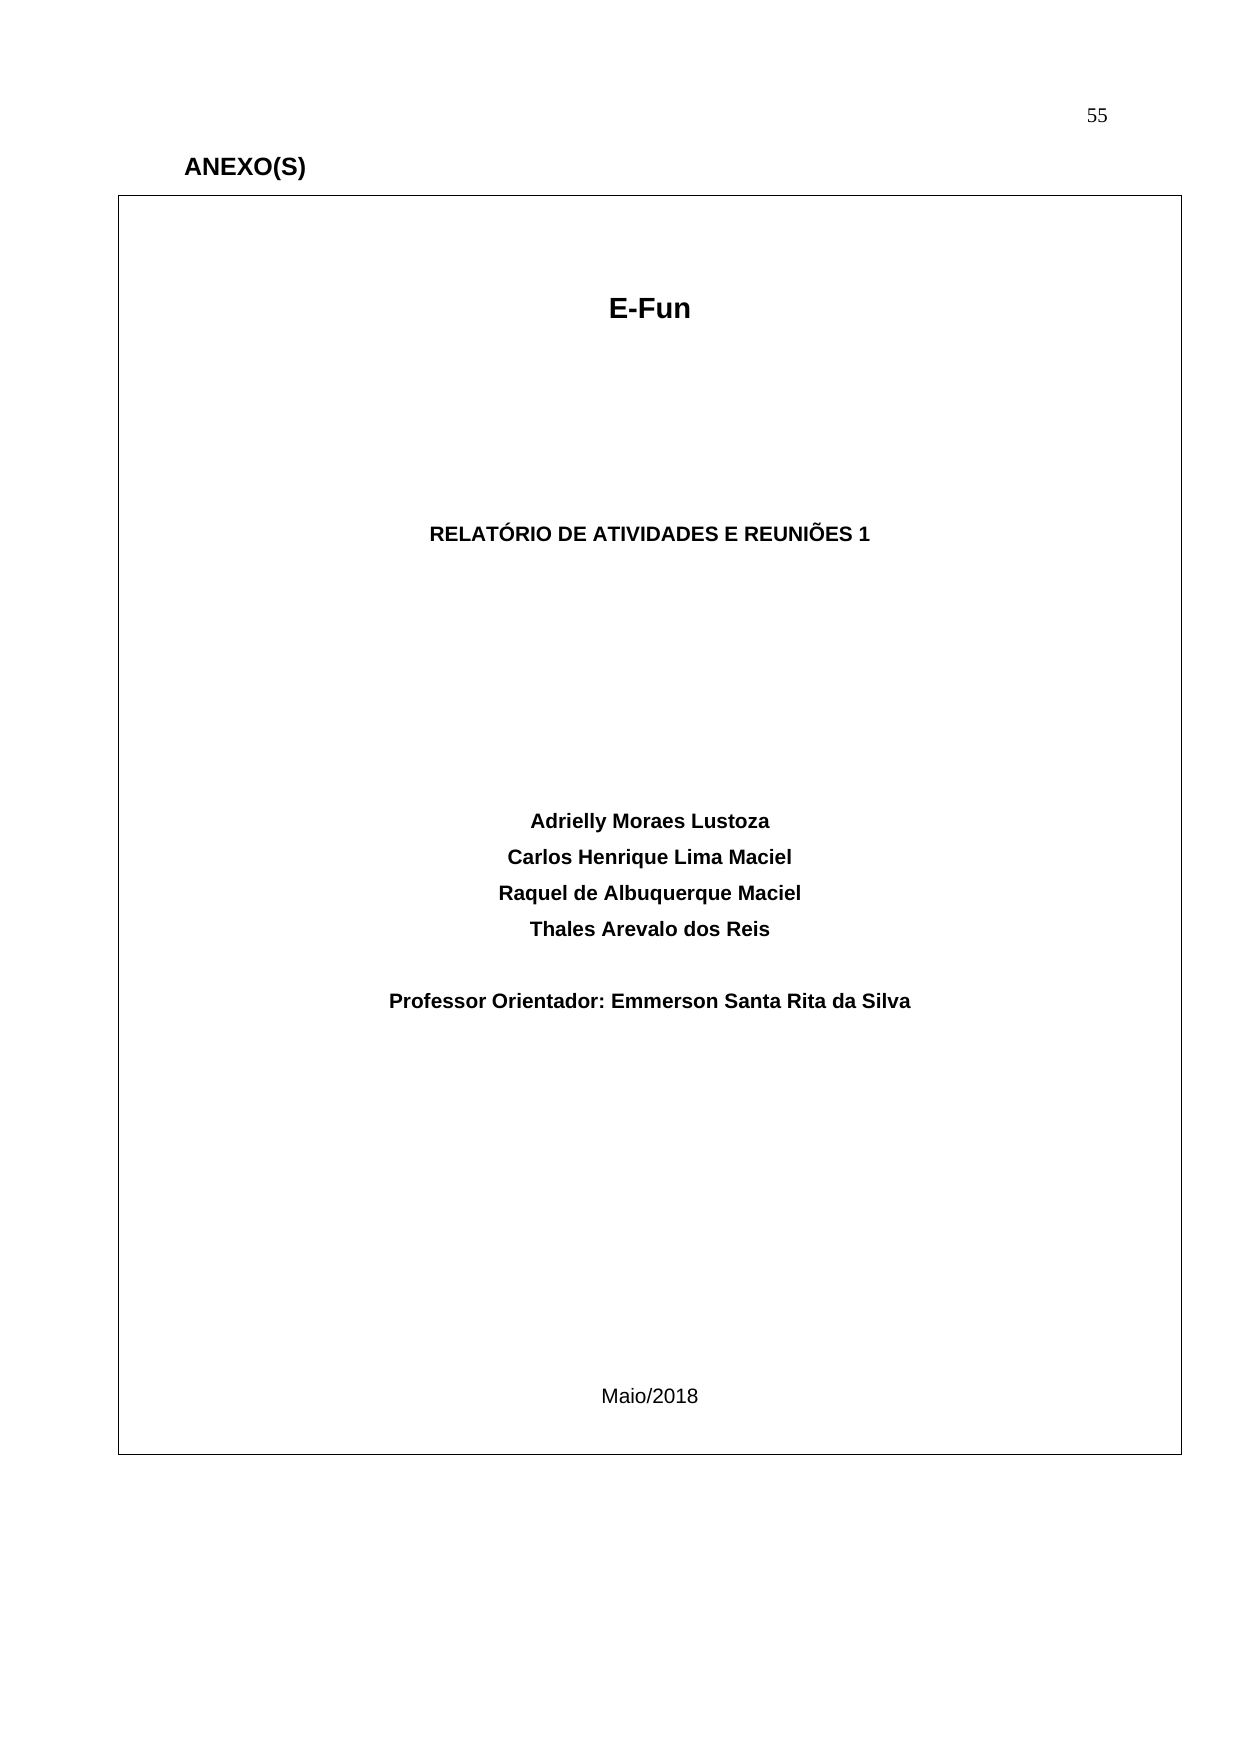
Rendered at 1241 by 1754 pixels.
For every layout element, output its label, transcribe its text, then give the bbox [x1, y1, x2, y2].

text ANEXO(S) [184, 151, 1107, 180]
table_header E-Fun RELATÓRIO DE ATIVIDADES E REUNIÕES 1 Adrielly Moraes Lustoza Carlos Henrique Lima Maciel Raquel de Albuquerque Maciel Thales Arevalo dos Reis Professor Orientador: Emmerson Santa Rita da Silva Maio/2018 [119, 196, 1181, 1453]
